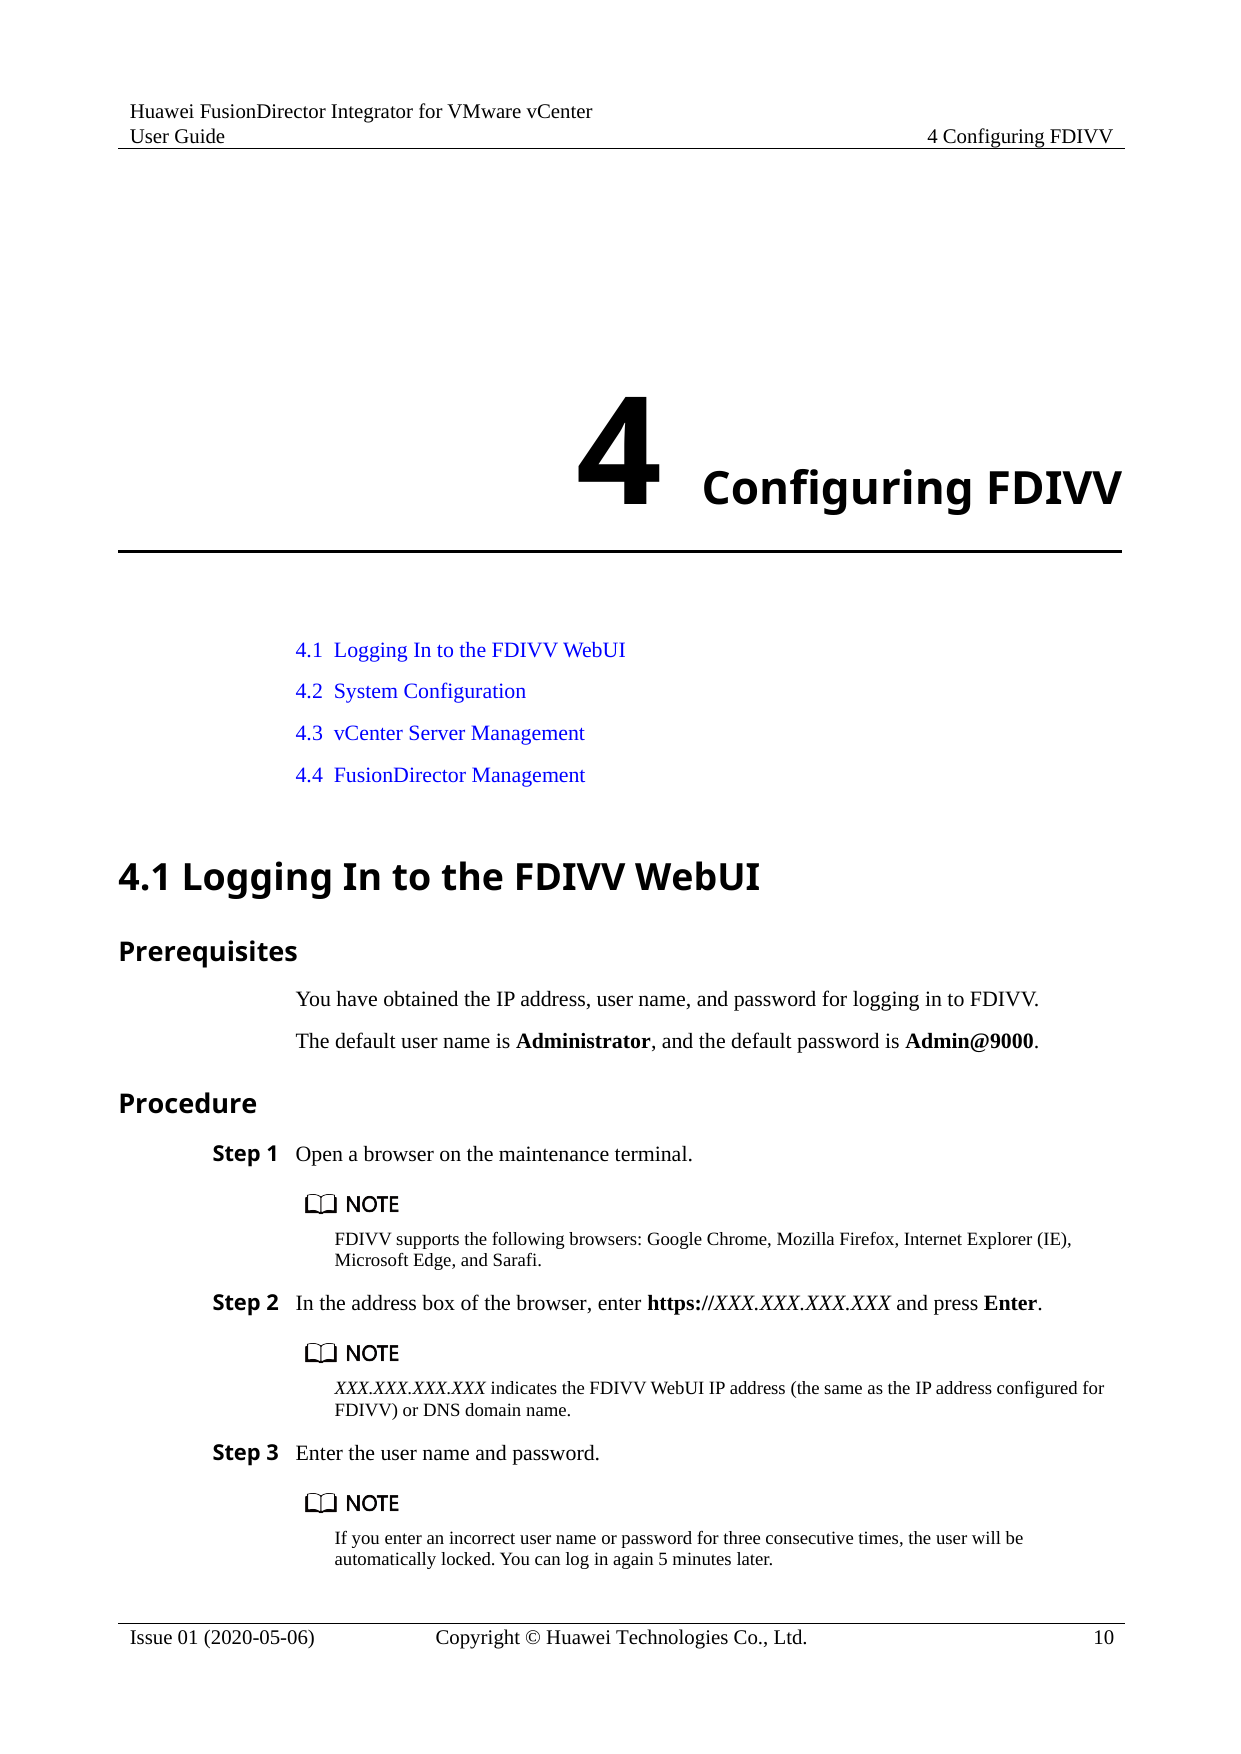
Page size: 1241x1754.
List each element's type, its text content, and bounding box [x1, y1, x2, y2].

list Open a browser on the maintenance terminal. [279, 1138, 1122, 1167]
text You have obtained the IP address, user name, and password for logging in to FDIVV. [295, 986, 1122, 1011]
text The default user name is Administrator, and the default password is Admin@9000. [295, 1028, 1122, 1053]
picture [295, 1483, 408, 1523]
text 4.1 Logging In to the FDIVV WebUI [295, 637, 1122, 662]
subtitle Logging In to the FDIVV WebUI [118, 850, 1122, 901]
picture [295, 1333, 408, 1373]
picture [295, 1184, 408, 1224]
text Enter the user name and password. [279, 1437, 1122, 1467]
text 4.2 System Configuration [295, 678, 1122, 704]
text Prerequisites [118, 932, 1122, 969]
text 4.4 FusionDirector Management [295, 762, 1122, 787]
text 4.3 vCenter Server Management [295, 720, 1122, 746]
text Procedure [118, 1084, 1122, 1121]
text In the address box of the browser, enter https://XXX.XXX.XXX.XXX and press Enter. [279, 1287, 1122, 1317]
subtitle Configuring FDIVV [118, 344, 1122, 550]
text FDIVV supports the following browsers: Google Chrome, Mozilla Firefox, Internet Explorer (IE), Microsoft Edge, and Sarafi. [334, 1227, 1122, 1271]
text If you enter an incorrect user name or password for three consecutive times, the user will be automatically locked. You can log in again 5 minutes later. [334, 1527, 1122, 1570]
text XXX.XXX.XXX.XXX indicates the FDIVV WebUI IP address (the same as the IP address configured for FDIVV) or DNS domain name. [334, 1377, 1122, 1420]
